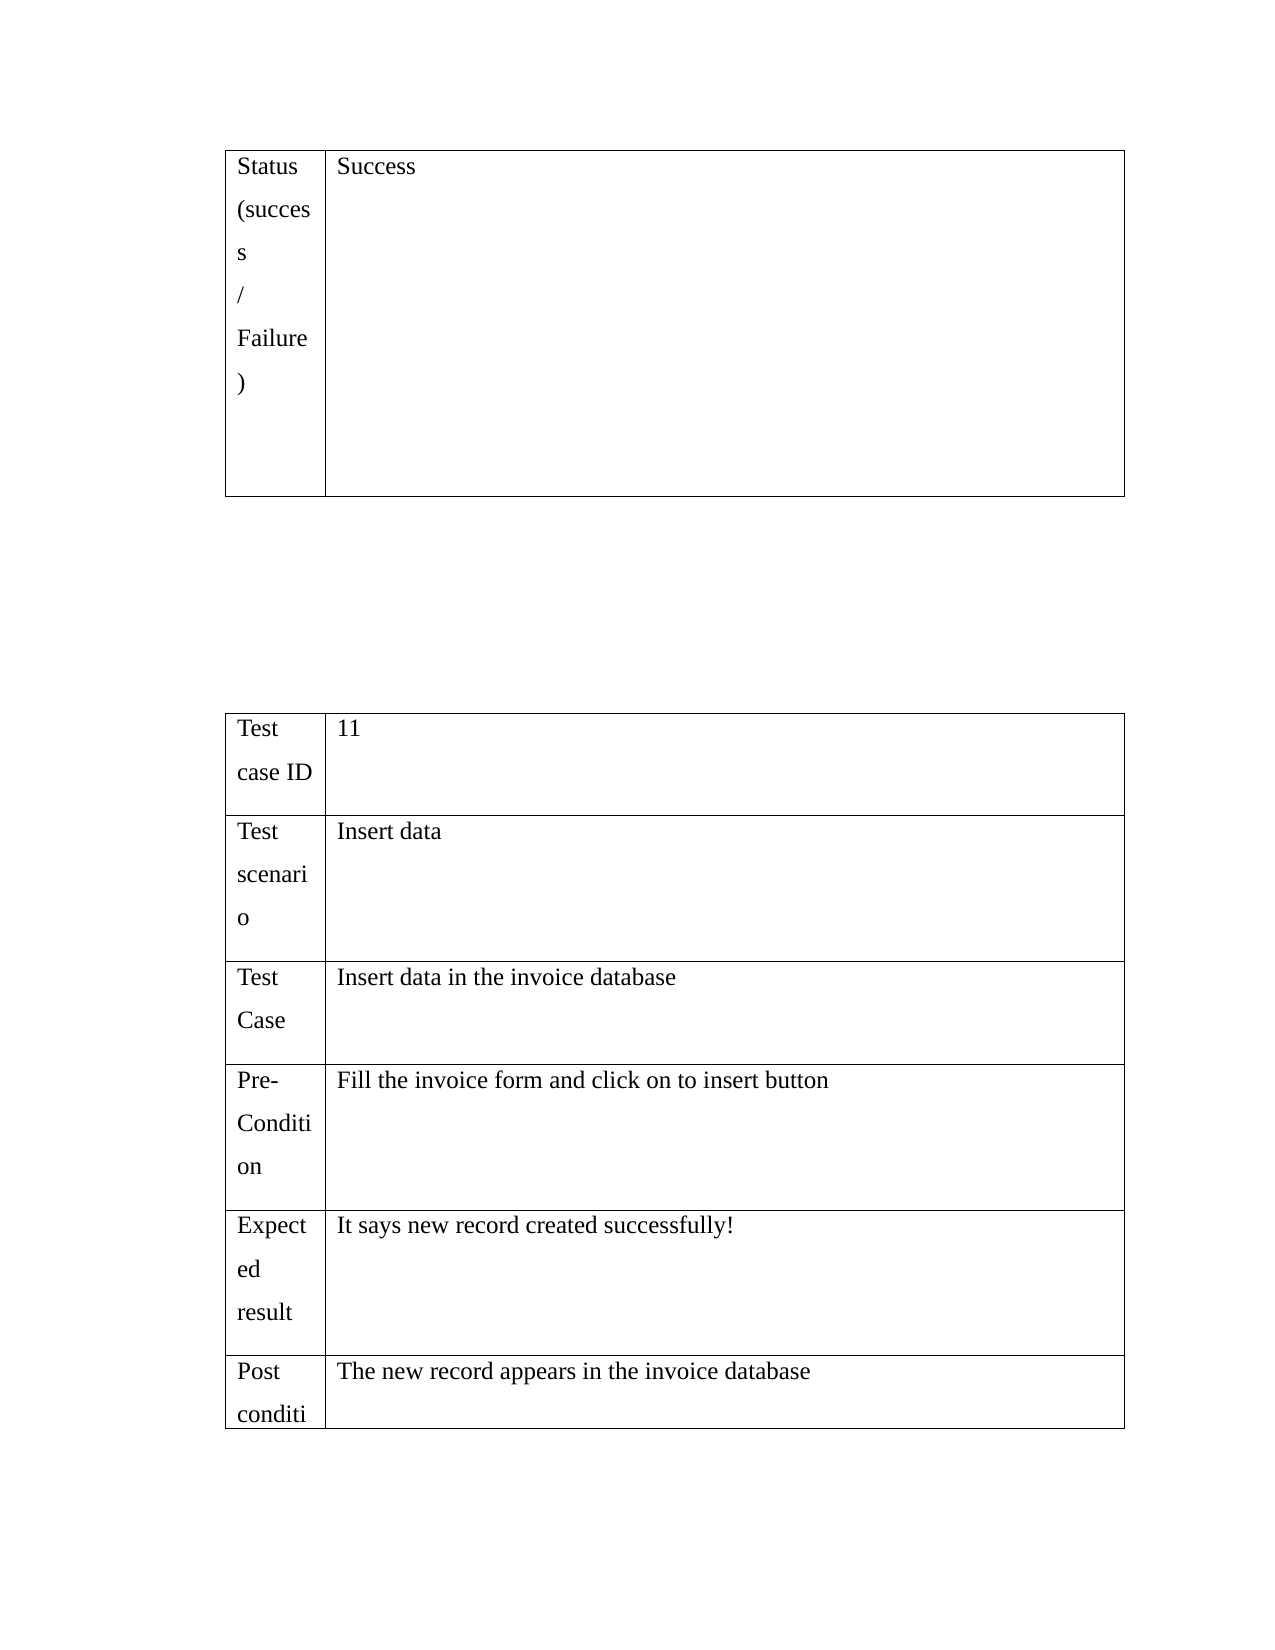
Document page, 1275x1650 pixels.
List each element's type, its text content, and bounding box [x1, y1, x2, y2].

table_cell Pre-Condition [226, 1065, 325, 1209]
table_header Test case ID [226, 714, 325, 815]
table_cell Expected result [226, 1211, 325, 1355]
table_cell Status (success /Failure) [226, 151, 325, 496]
table_cell Post condition [226, 1356, 325, 1428]
table_header 11 [326, 714, 1124, 815]
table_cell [326, 1356, 1124, 1428]
table_cell Insert data [326, 816, 1124, 961]
table_cell Insert data in the invoice database [326, 962, 1124, 1064]
table_cell Test scenario [226, 816, 325, 961]
table_cell Fill the invoice form and click on to insert button [326, 1065, 1124, 1209]
table_cell Test Case [226, 962, 325, 1064]
table_cell It says new record created successfully! [326, 1211, 1124, 1355]
table_cell Success [326, 151, 1124, 496]
